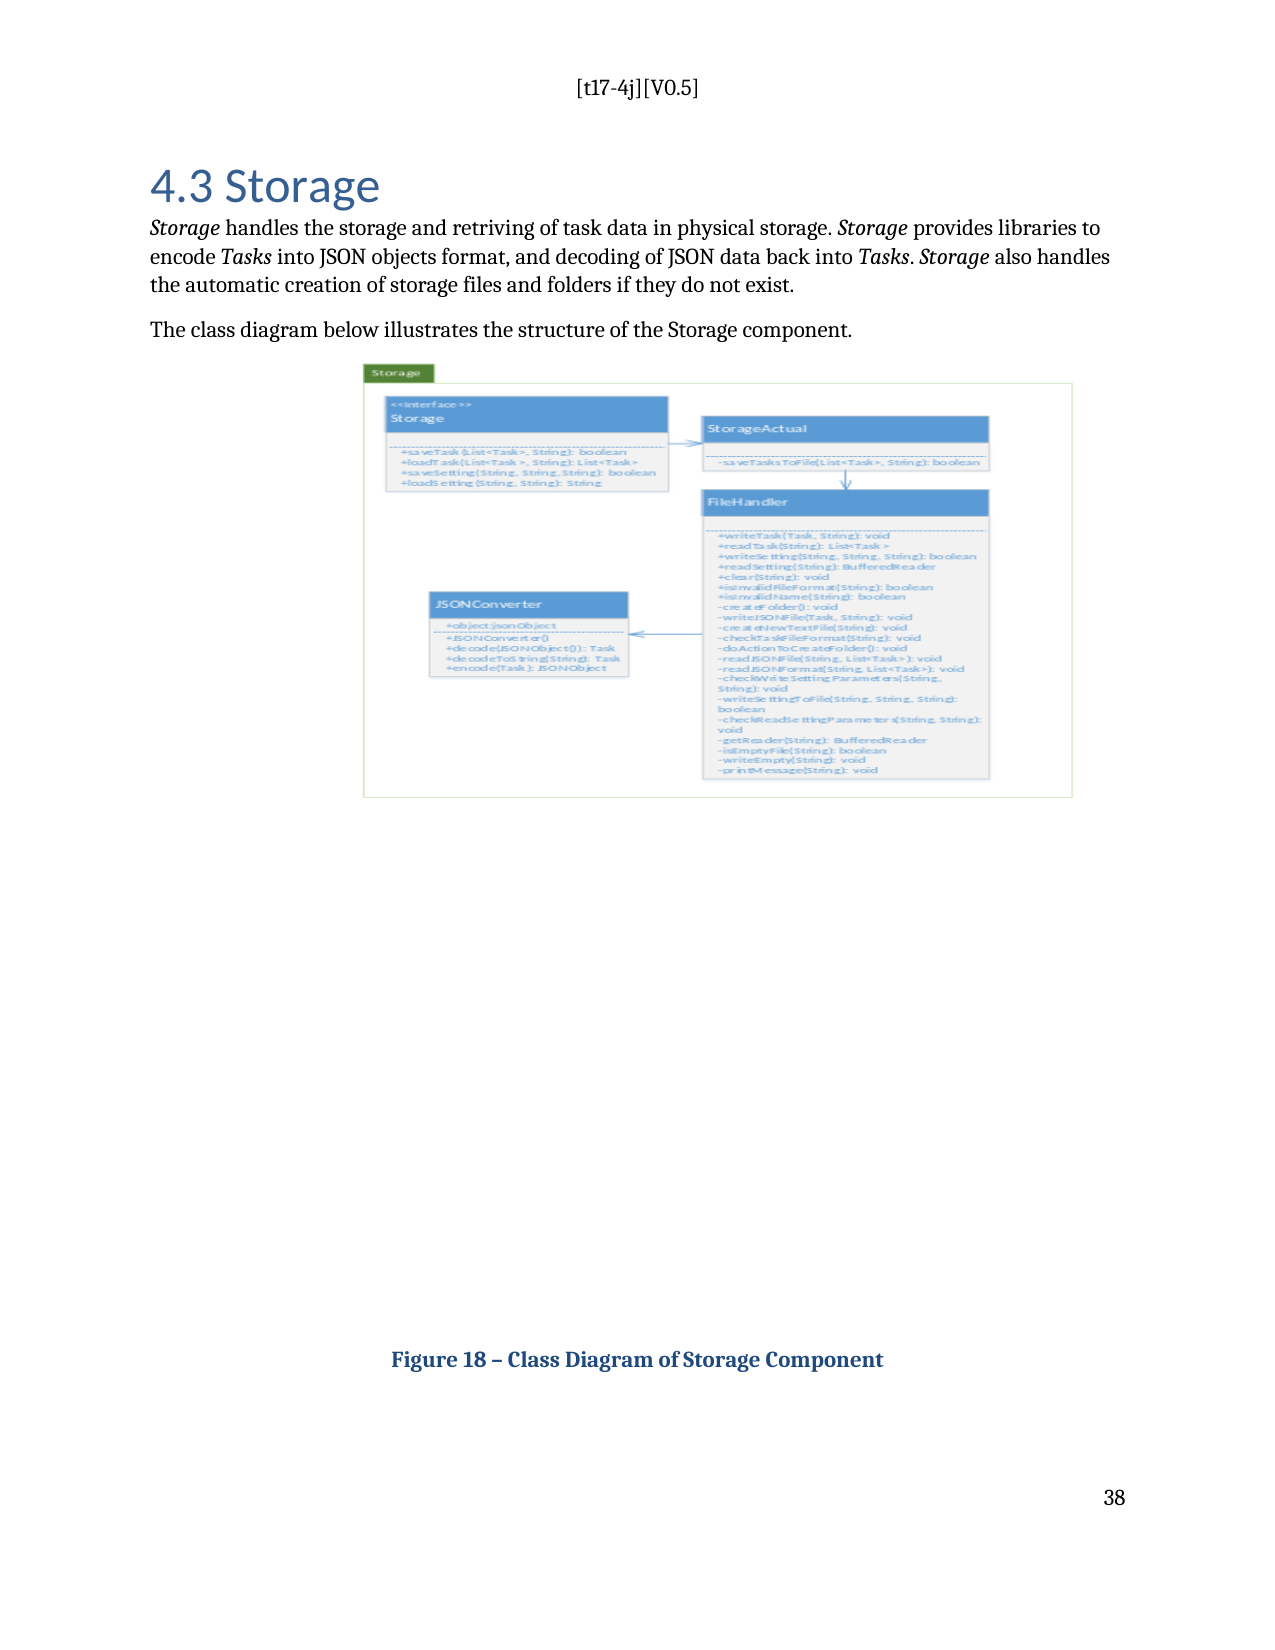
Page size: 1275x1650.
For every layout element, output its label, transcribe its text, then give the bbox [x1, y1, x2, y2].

text Figure 18 – Class Diagram of Storage Component [150, 1347, 1125, 1373]
text Storage handles the storage and retriving of task data in physical storage. Storage provides libraries to encode Tasks into JSON objects format, and decoding of JSON data back into Tasks. Storage also handles the automatic creation of storage files and folders if they do not exist. [150, 215, 1125, 298]
text The class diagram below illustrates the structure of the Storage component. [150, 317, 1125, 343]
subtitle 4.3 Storage [150, 154, 1125, 215]
